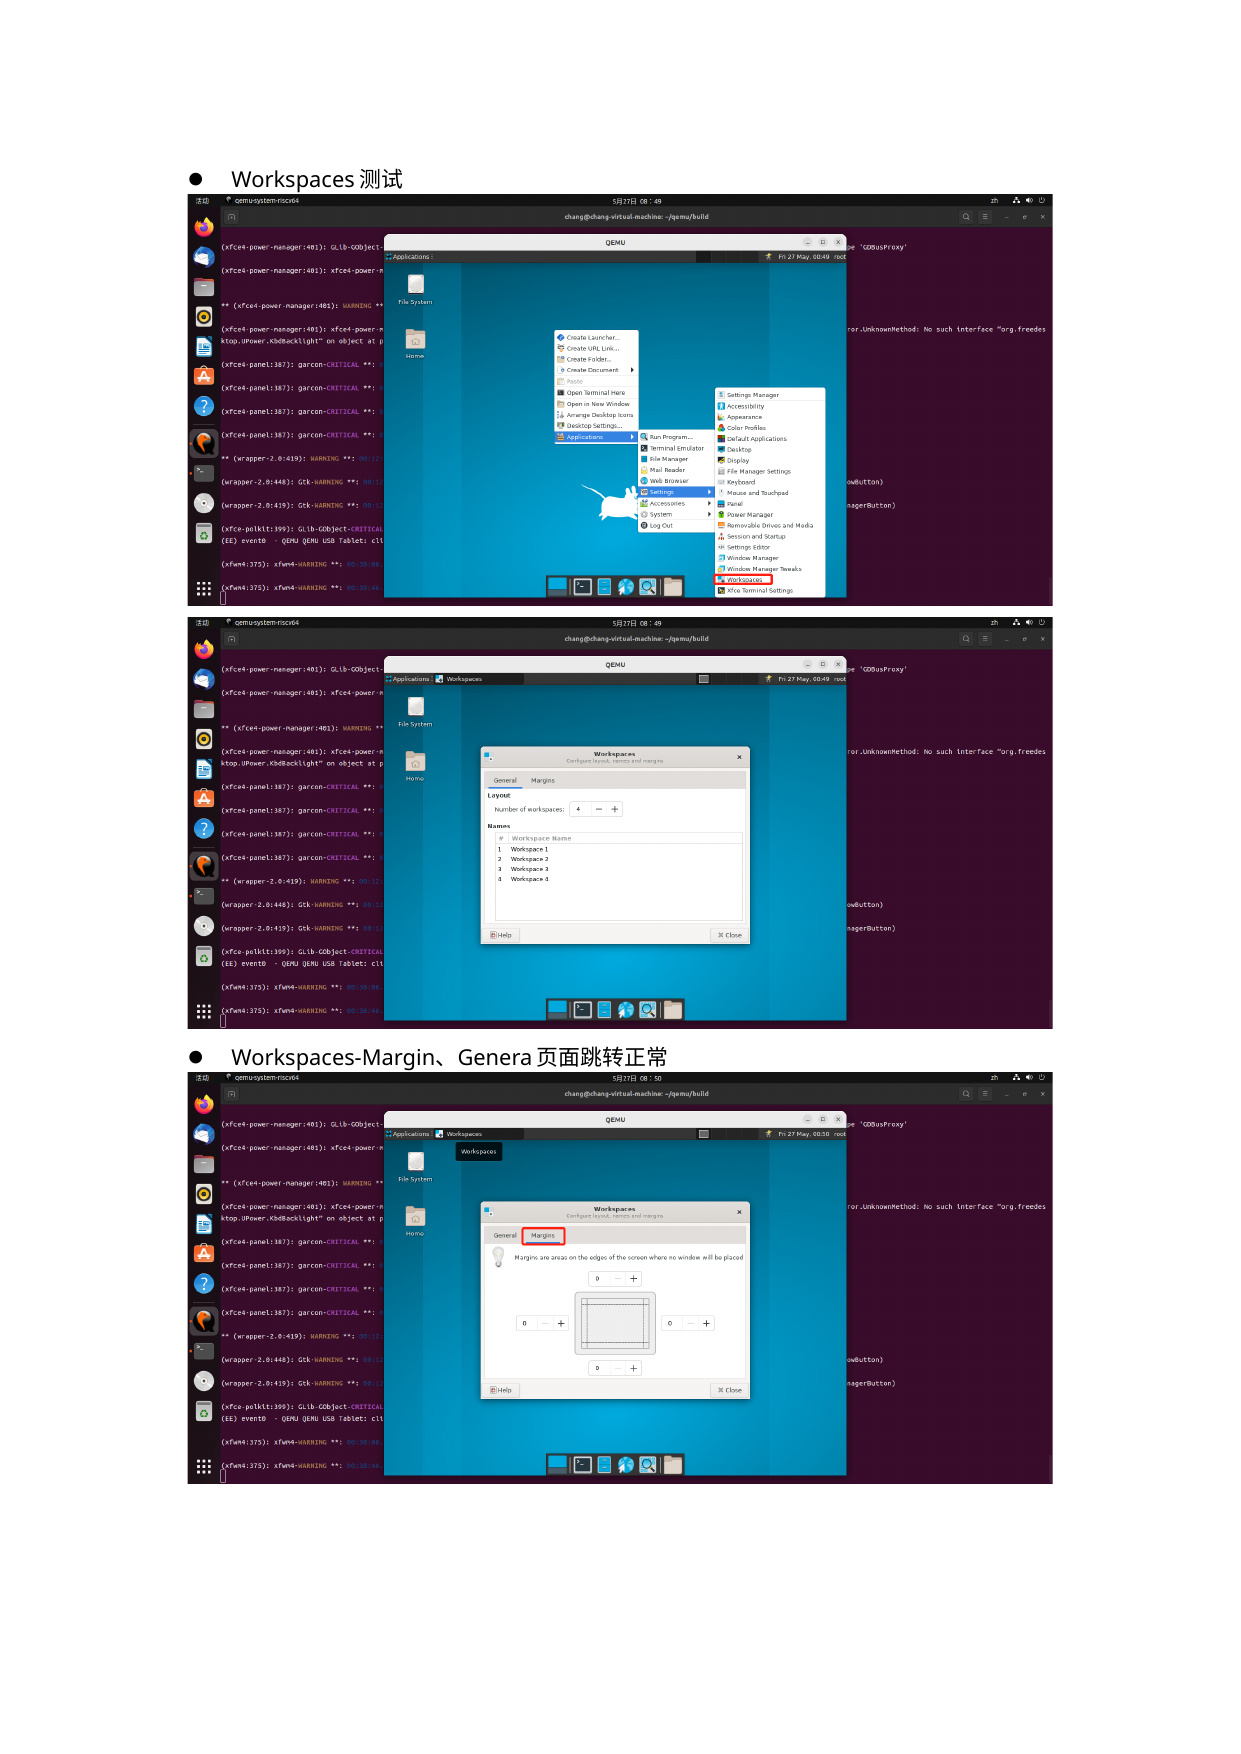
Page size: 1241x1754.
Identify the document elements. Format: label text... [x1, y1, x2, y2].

picture [187, 617, 1053, 1029]
picture [187, 194, 1053, 606]
list Workspaces测试 [187, 162, 1053, 194]
list Workspaces-Margin、Genera页面跳转正常 [187, 1039, 1053, 1072]
picture [187, 1072, 1053, 1484]
